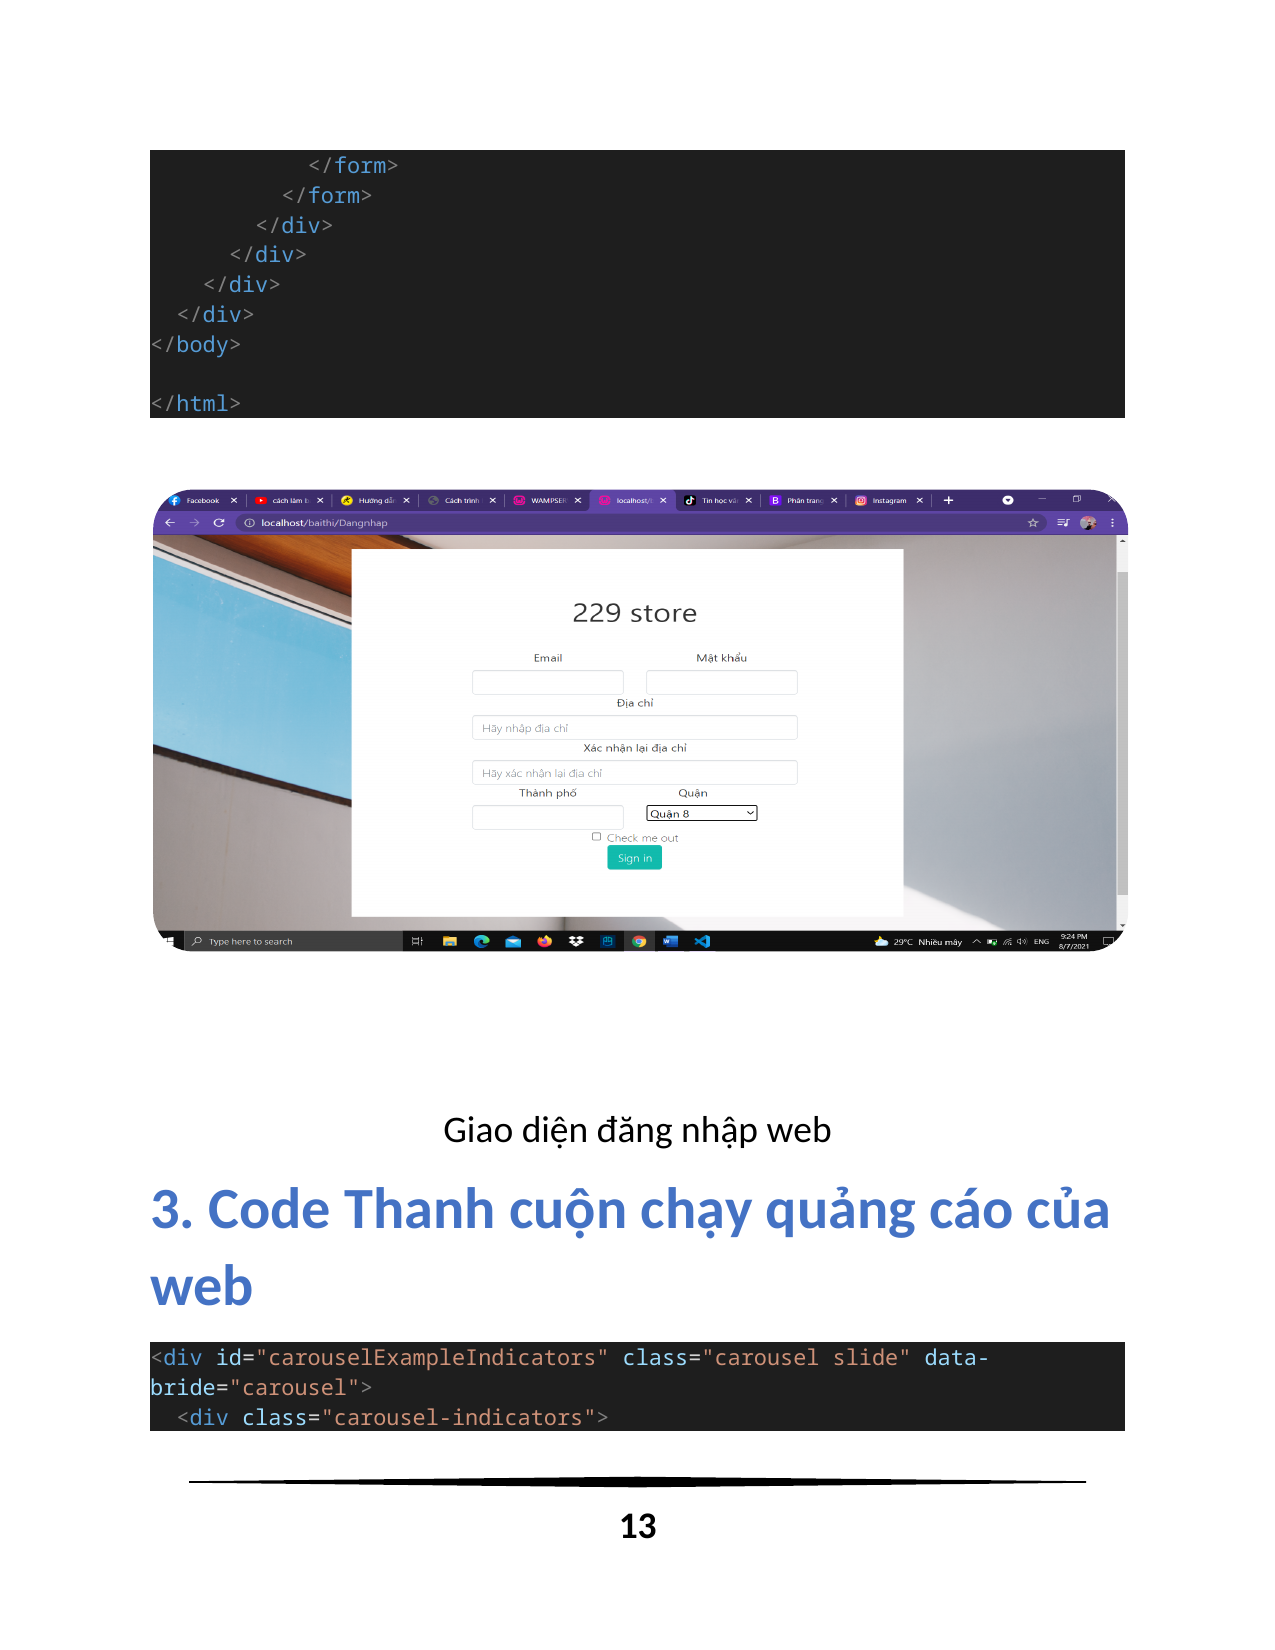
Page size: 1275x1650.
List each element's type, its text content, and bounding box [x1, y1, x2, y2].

text 3. Code Thanh cuộn chạy quảng cáo của web [150, 1172, 1125, 1320]
text </form> [150, 180, 1125, 209]
picture [153, 489, 1129, 952]
text <div class="carousel-indicators"> [150, 1402, 1125, 1431]
text </div> [150, 299, 1125, 329]
text <div id="carouselExampleIndicators" class="carousel slide" data-bride="carousel"> [150, 1342, 1125, 1402]
text </form> [150, 150, 1125, 180]
text </html> [150, 388, 1125, 418]
text </div> [150, 269, 1125, 299]
text </div> [150, 209, 1125, 239]
text </div> [150, 239, 1125, 269]
text </body> [150, 329, 1125, 358]
text Giao diện đăng nhập web [150, 1106, 1125, 1151]
